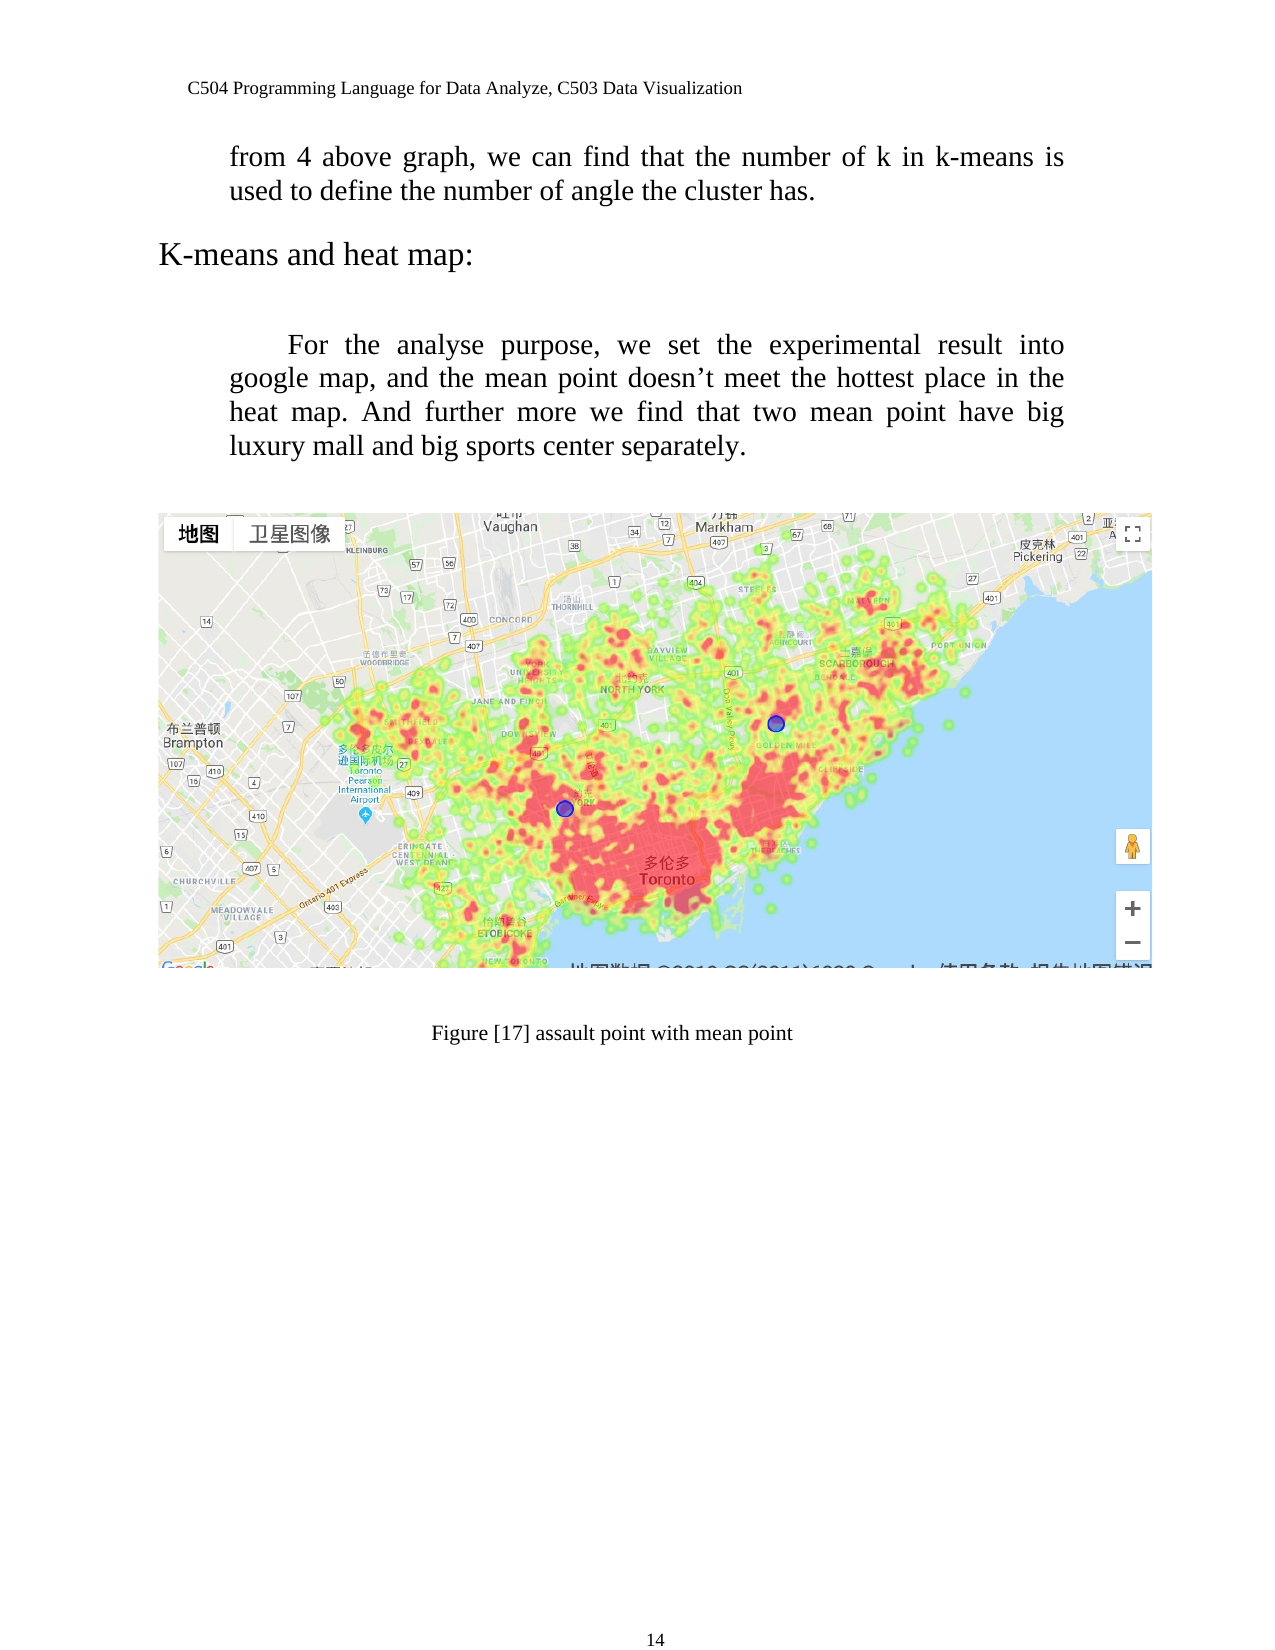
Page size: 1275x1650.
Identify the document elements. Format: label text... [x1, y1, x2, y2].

subtitle K-means and heat map: [158, 234, 1152, 272]
picture [158, 513, 1153, 968]
text from 4 above graph, we can find that the number of k in k-means is used to define the number of angle the cluster has. [229, 139, 1066, 207]
text For the analyse purpose, we set the experimental result into google map, and the mean point doesn’t meet the hottest place in the heat map. And further more we find that two mean point have big luxury mall and big sports center separately. [229, 327, 1065, 461]
text Figure [17] assault point with mean point [158, 1020, 1066, 1045]
